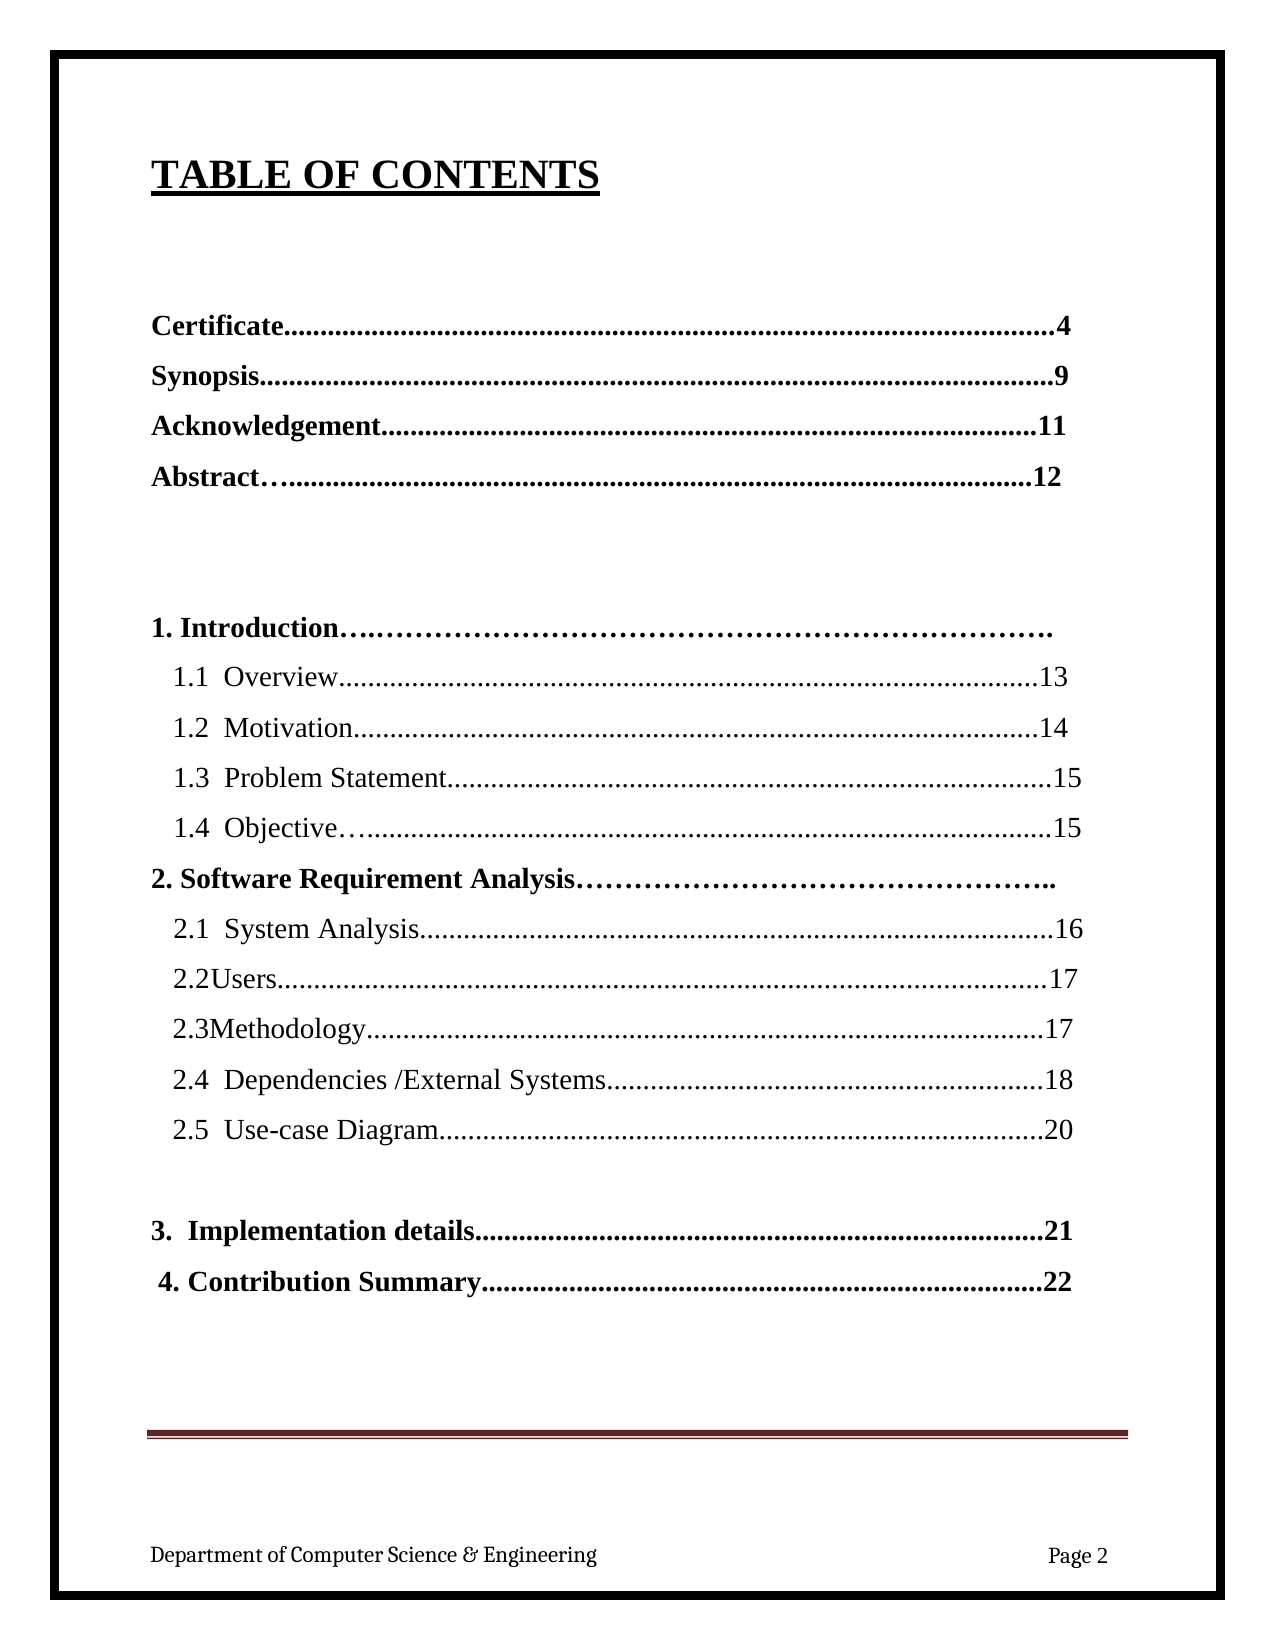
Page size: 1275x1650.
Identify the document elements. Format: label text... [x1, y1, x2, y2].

table_cell 1.1 Overview 13 [130, 653, 1111, 702]
table_cell Implementation details 21 Contribution Summary 22 [130, 1206, 1111, 1348]
table_cell 2.3Methodology 17 Dependencies /External Systems 18 Use-case Diagram 20 [130, 1004, 1111, 1206]
table_cell 1.4 Objective… 15 [130, 803, 1111, 853]
table_cell 1.2 Motivation 14 [130, 703, 1111, 753]
table_cell 1. Introduction….……………………………………………………………. [130, 552, 1111, 652]
table_cell 1.3 Problem Statement 15 [130, 753, 1111, 803]
table_cell Users 17 [130, 954, 1111, 1004]
table_cell 2.1 System Analysis 16 [130, 904, 1111, 954]
table_cell 2. Software Requirement Analysis………………………………………….. [130, 854, 1111, 904]
table_cell Certificate 4 Synopsis 9 Acknowledgement 11 Abstract… 12 [130, 254, 1111, 552]
table_header TABLE OF CONTENTS [130, 152, 1111, 254]
